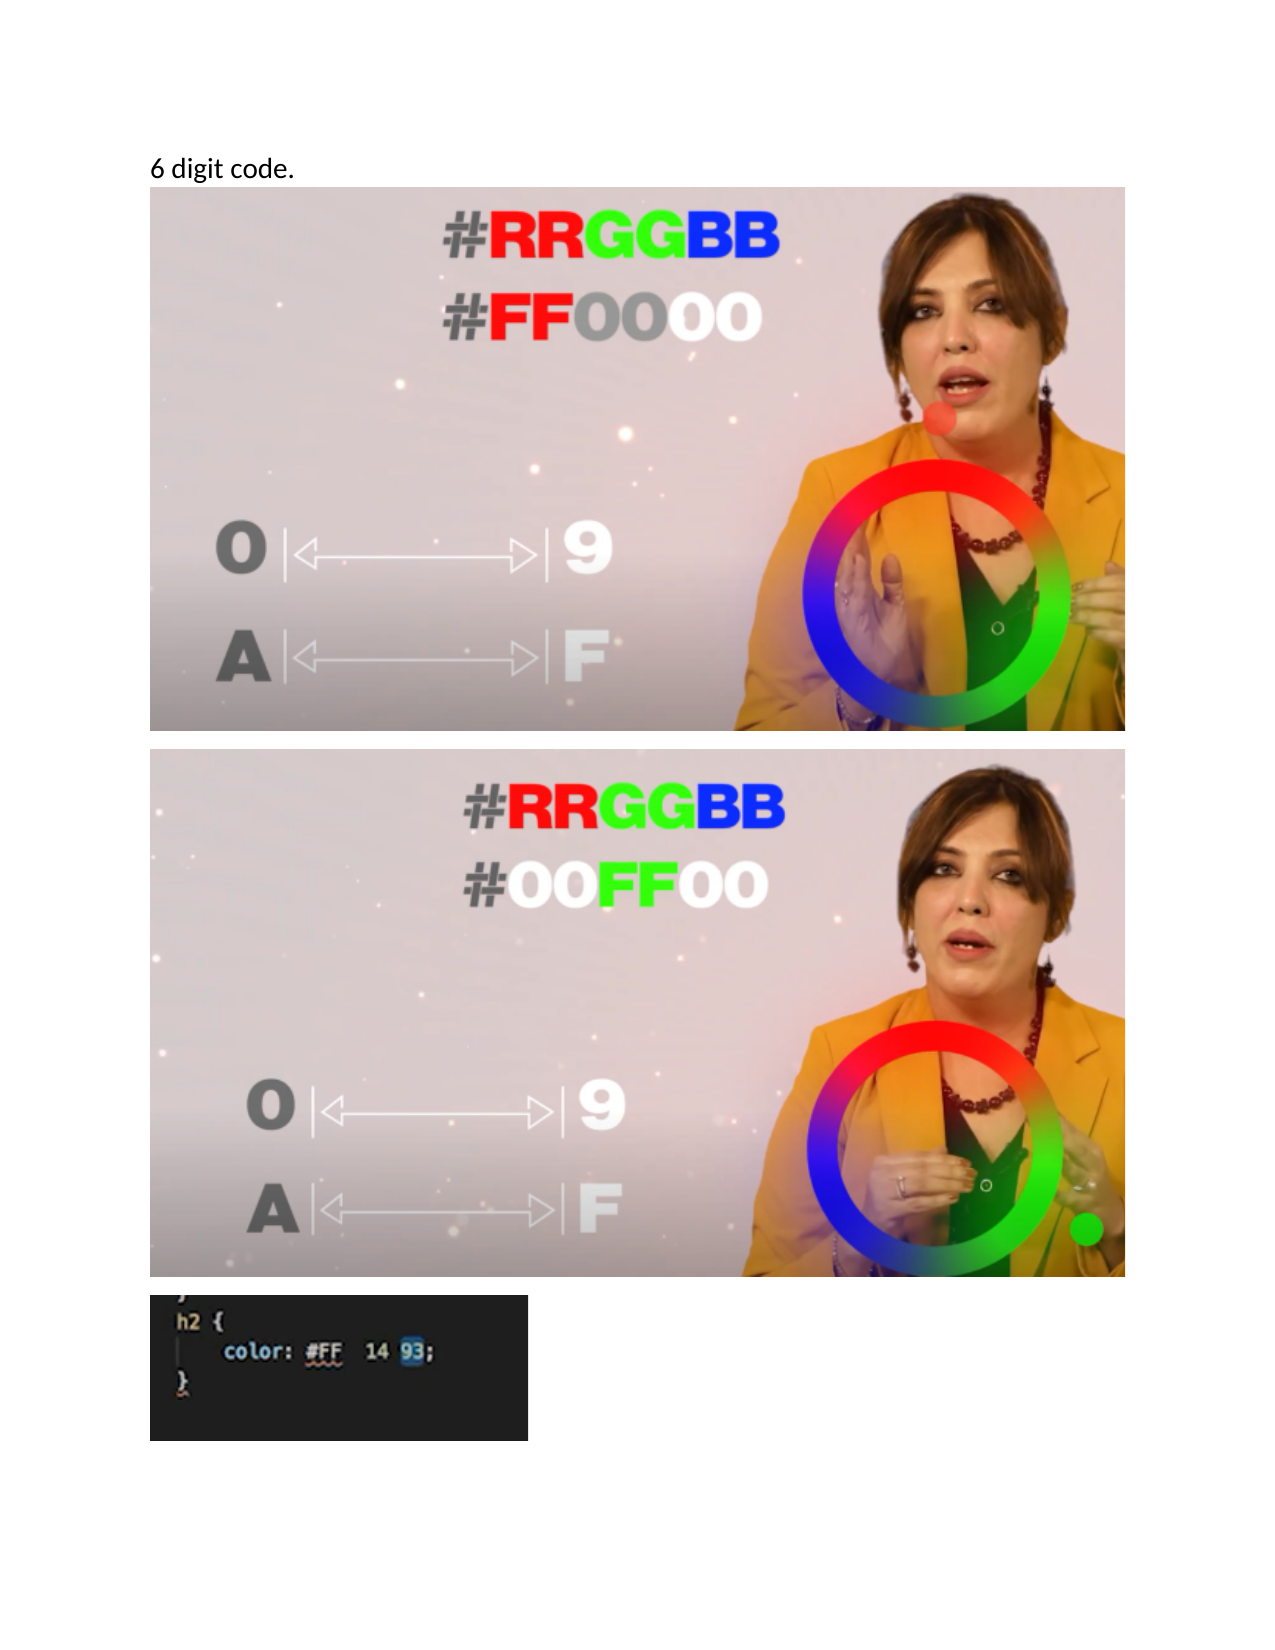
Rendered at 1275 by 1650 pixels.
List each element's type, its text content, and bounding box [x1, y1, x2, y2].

picture [150, 749, 1125, 1277]
picture [150, 1295, 529, 1441]
text 6 digit code. [150, 150, 1125, 187]
picture [150, 187, 1125, 731]
